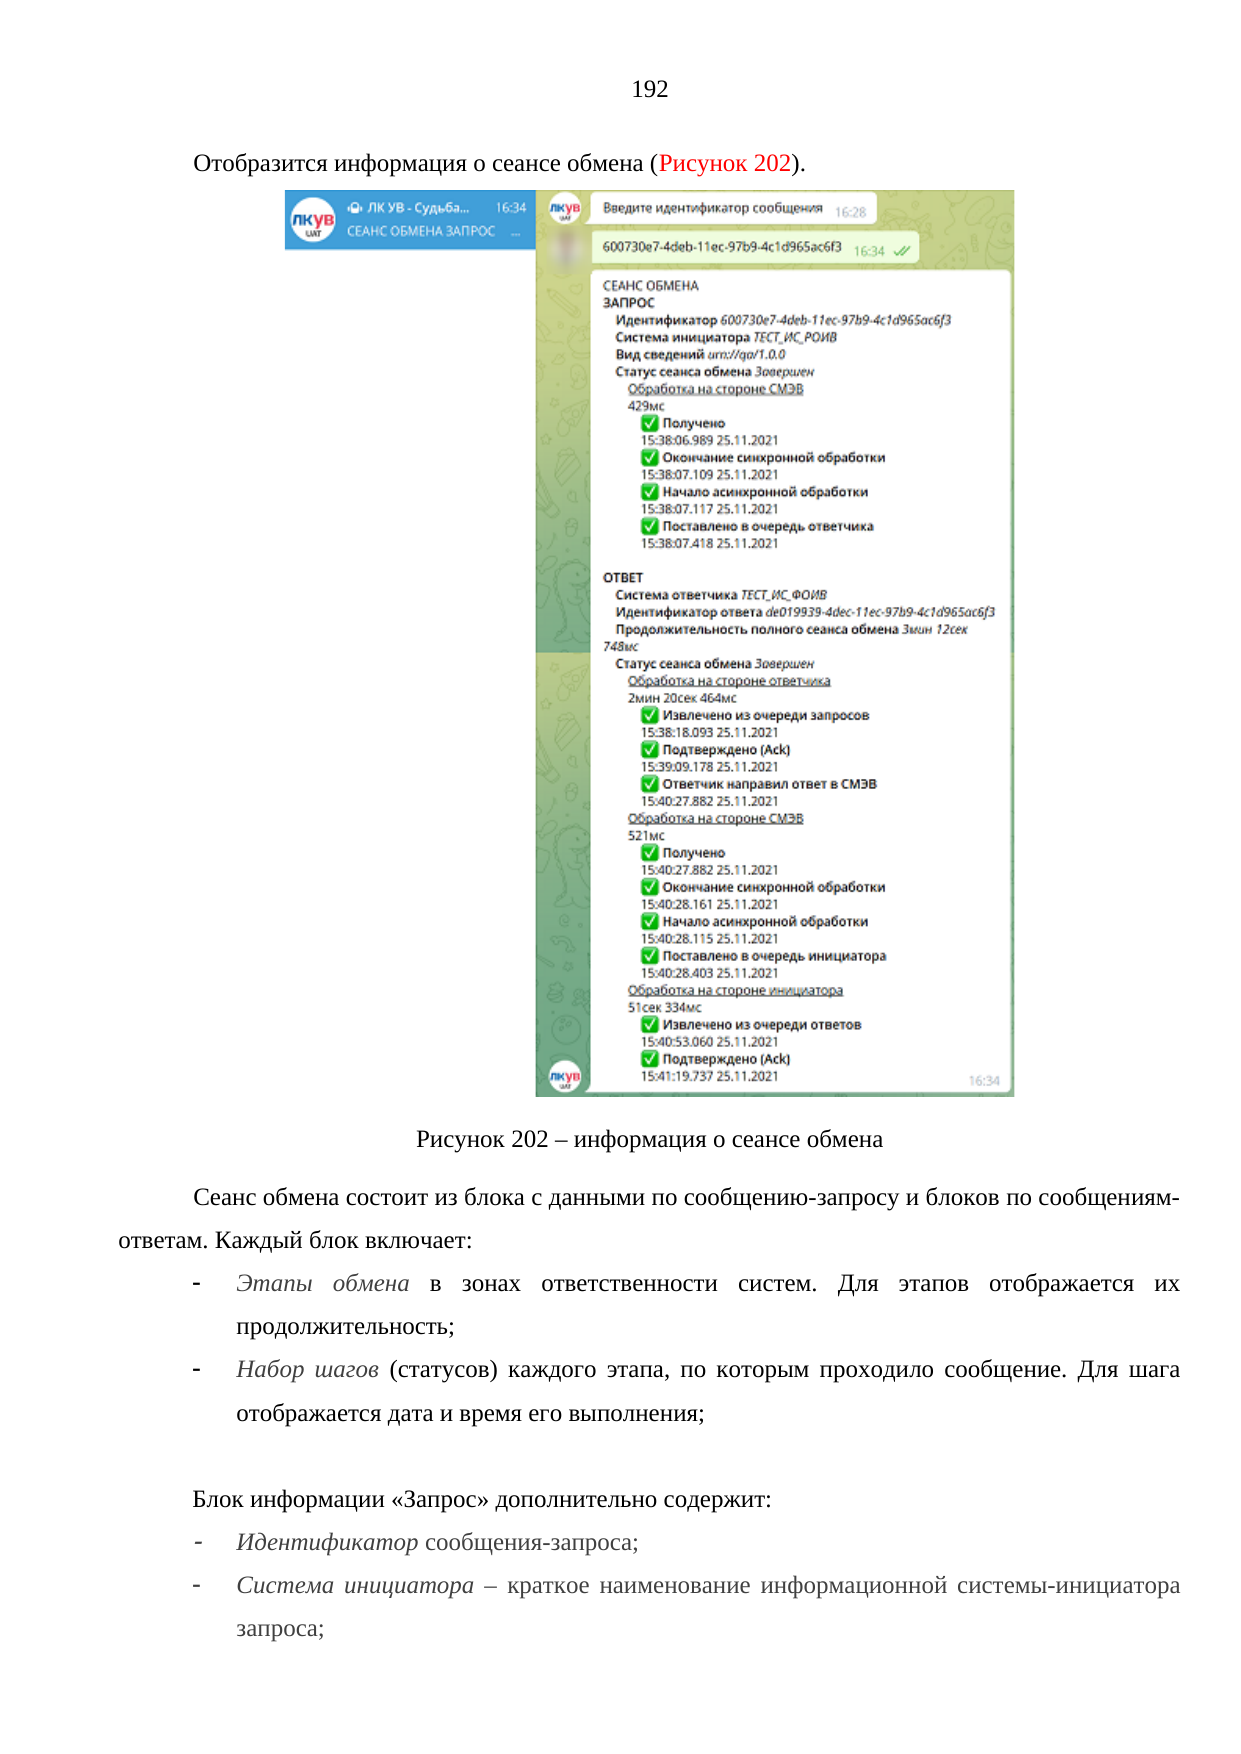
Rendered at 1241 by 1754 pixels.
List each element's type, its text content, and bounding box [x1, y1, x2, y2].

text Система инициатора – краткое наименование информационной системы-инициатора запроса; [192, 1570, 1181, 1642]
text Идентификатор сообщения-запроса; [192, 1527, 1181, 1556]
picture [284, 190, 1015, 1097]
list Блок информации «Запрос» дополнительно содержит: [192, 1484, 1181, 1513]
text Этапы обмена в зонах ответственности систем. Для этапов отображается их продолжительность; [192, 1268, 1181, 1340]
text Сеанс обмена состоит из блока с данными по сообщению-запросу и блоков по сообщениям-ответам. Каждый блок включает: [118, 1182, 1181, 1254]
text Рисунок 202 – информация о сеансе обмена [118, 1124, 1181, 1153]
text Набор шагов (статусов) каждого этапа, по которым проходило сообщение. Для шага отображается дата и время его выполнения; [192, 1354, 1181, 1426]
text Отобразится информация о сеансе обмена (Рисунок 202). [118, 148, 1181, 176]
